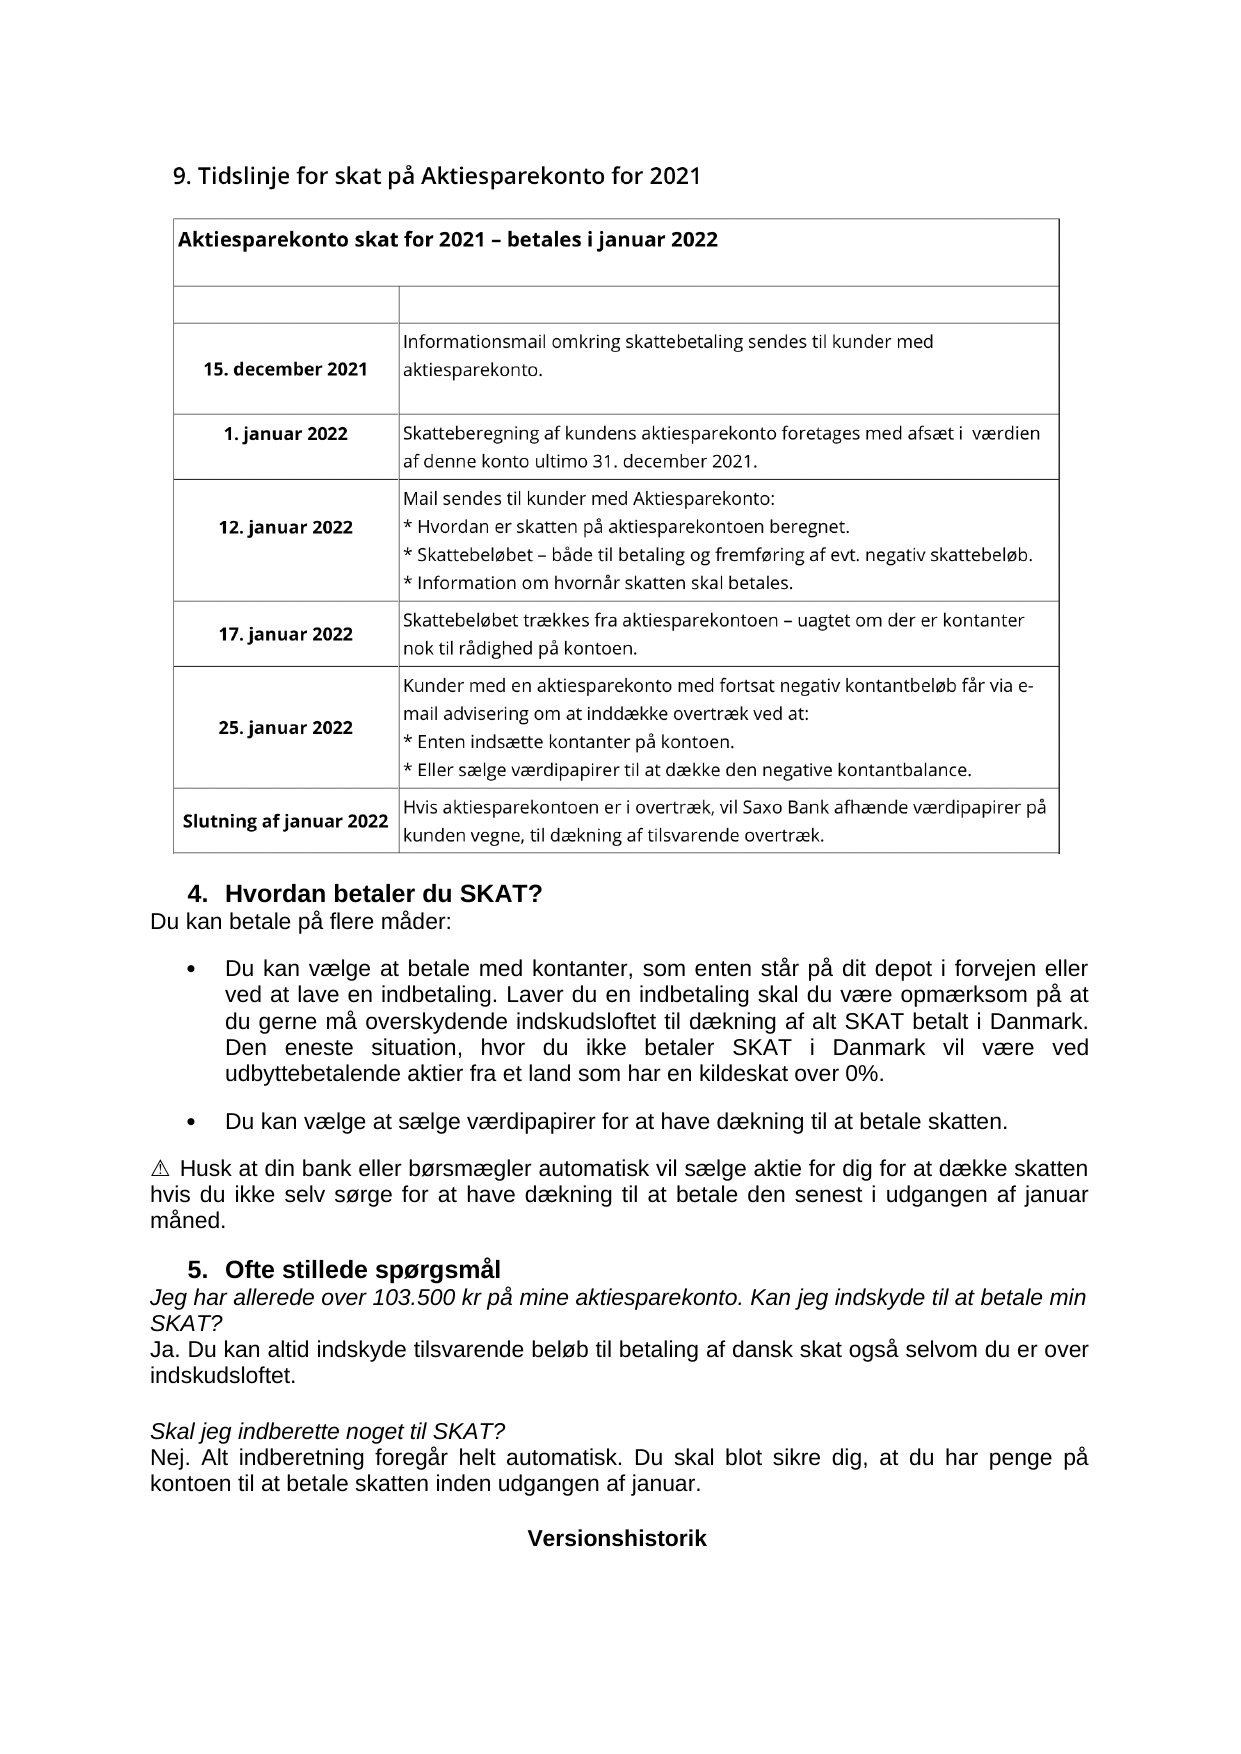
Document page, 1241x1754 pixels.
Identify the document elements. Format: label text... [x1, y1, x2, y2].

list Ofte stillede spørgsmål [187, 1255, 1090, 1283]
picture [150, 150, 1091, 879]
list Du kan vælge at betale med kontanter, som enten står på dit depot i forvejen eller ved at lave en indbetaling. Laver du en indbetaling skal du være opmærksom på at du gerne må overskydende indskudsloftet til dækning af alt SKAT betalt i Danmark. Den eneste situation, hvor du ikke betaler SKAT i Danmark vil være ved udbyttebetalende aktier fra et land som har en kildeskat over 0%. [187, 955, 1090, 1087]
text Versionshistorik [150, 1525, 1090, 1552]
list Hvordan betaler du SKAT? [187, 879, 1090, 908]
text Ja. Du kan altid indskyde tilsvarende beløb til betaling af dansk skat også selvom du er over indskudsloftet. [150, 1336, 1090, 1389]
text Nej. Alt indberetning foregår helt automatisk. Du skal blot sikre dig, at du har penge på kontoen til at betale skatten inden udgangen af januar. [150, 1444, 1090, 1497]
list Du kan vælge at sælge værdipapirer for at have dækning til at betale skatten. [187, 1108, 1090, 1134]
text Jeg har allerede over 103.500 kr på mine aktiesparekonto. Kan jeg indskyde til at betale min SKAT? [150, 1283, 1090, 1336]
text Du kan betale på flere måder: [150, 908, 1090, 934]
text ⚠️ Husk at din bank eller børsmægler automatisk vil sælge aktie for dig for at dække skatten hvis du ikke selv sørge for at have dækning til at betale den senest i udgangen af januar måned. [150, 1155, 1090, 1234]
text Skal jeg indberette noget til SKAT? [150, 1418, 1090, 1444]
